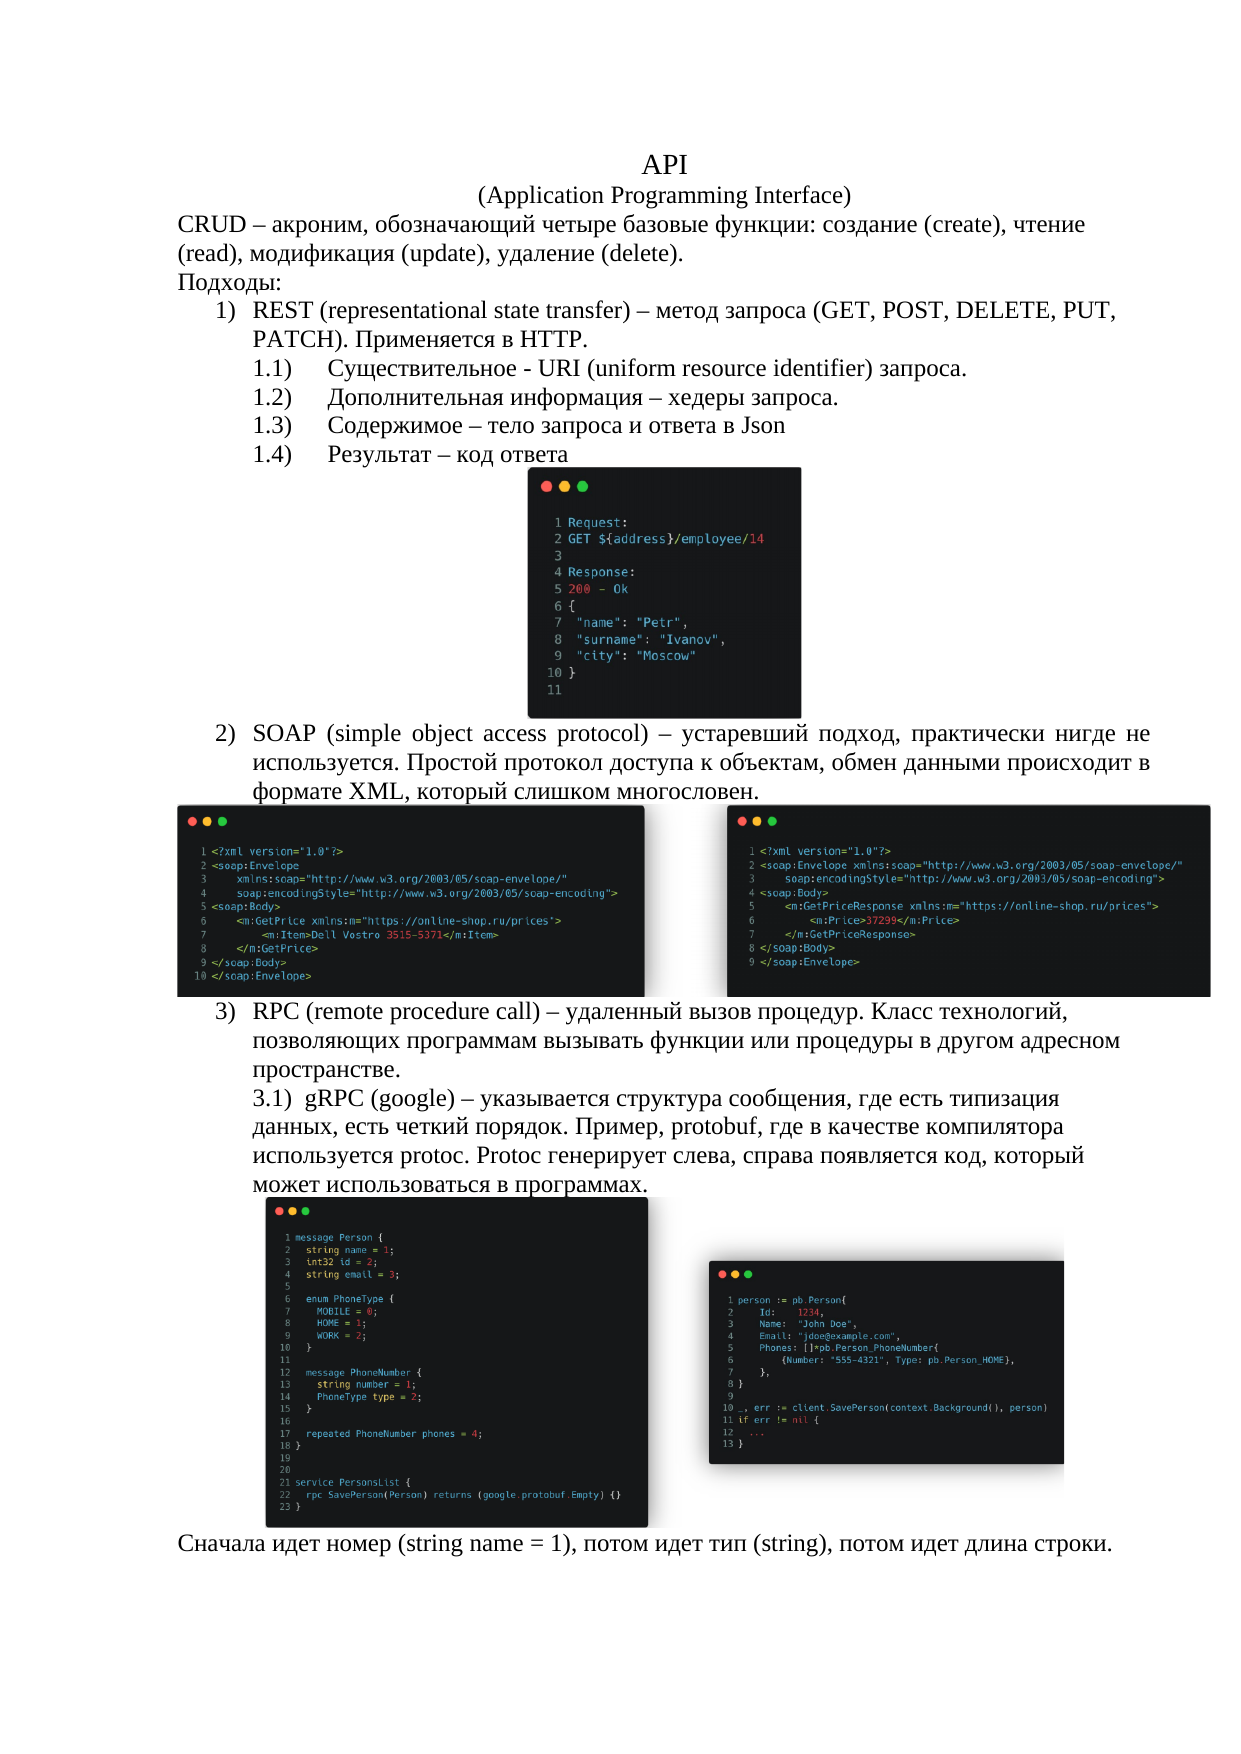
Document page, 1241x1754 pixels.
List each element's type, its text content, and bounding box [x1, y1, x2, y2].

picture [527, 467, 802, 719]
text Сначала идет номер (string name = 1), потом идет тип (string), потом идет длина строки. [177, 1528, 1152, 1556]
picture [177, 804, 1211, 997]
list RPC (remote procedure call) – удаленный вызов процедур. Класс технологий, позволяющих программам вызывать функции или процедуры в другом адресном пространстве. [215, 997, 1152, 1083]
picture [264, 1197, 1065, 1528]
list SOAP (simple object access protocol) – устаревший подход, практически нигде не используется. Простой протокол доступа к объектам, обмен данными происходит в формате XML, который слишком многословен. [215, 718, 1152, 804]
text API [177, 147, 1152, 180]
list REST (representational state transfer) – метод запроса (GET, POST, DELETE, PUT, PATCH). Применяется в HTTP. [215, 295, 1152, 353]
list Результат – код ответа [252, 439, 1152, 468]
list 3.1) gRPC (google) – указывается структура сообщения, где есть типизация данных, есть четкий порядок. Пример, protobuf, где в качестве компилятора используется protoc. Protoc генерирует слева, справа появляется код, который может использоваться в программах. [252, 1083, 1152, 1198]
list Содержимое – тело запроса и ответа в Json [252, 410, 1152, 439]
list Существительное - URI (uniform resource identifier) запроса. [252, 353, 1152, 382]
list Дополнительная информация – хедеры запроса. [252, 382, 1152, 410]
text CRUD – акроним, обозначающий четыре базовые функции: создание (create), чтение (read), модификация (update), удаление (delete). [177, 209, 1152, 267]
text (Application Programming Interface) [177, 180, 1152, 209]
text Подходы: [177, 267, 1152, 295]
